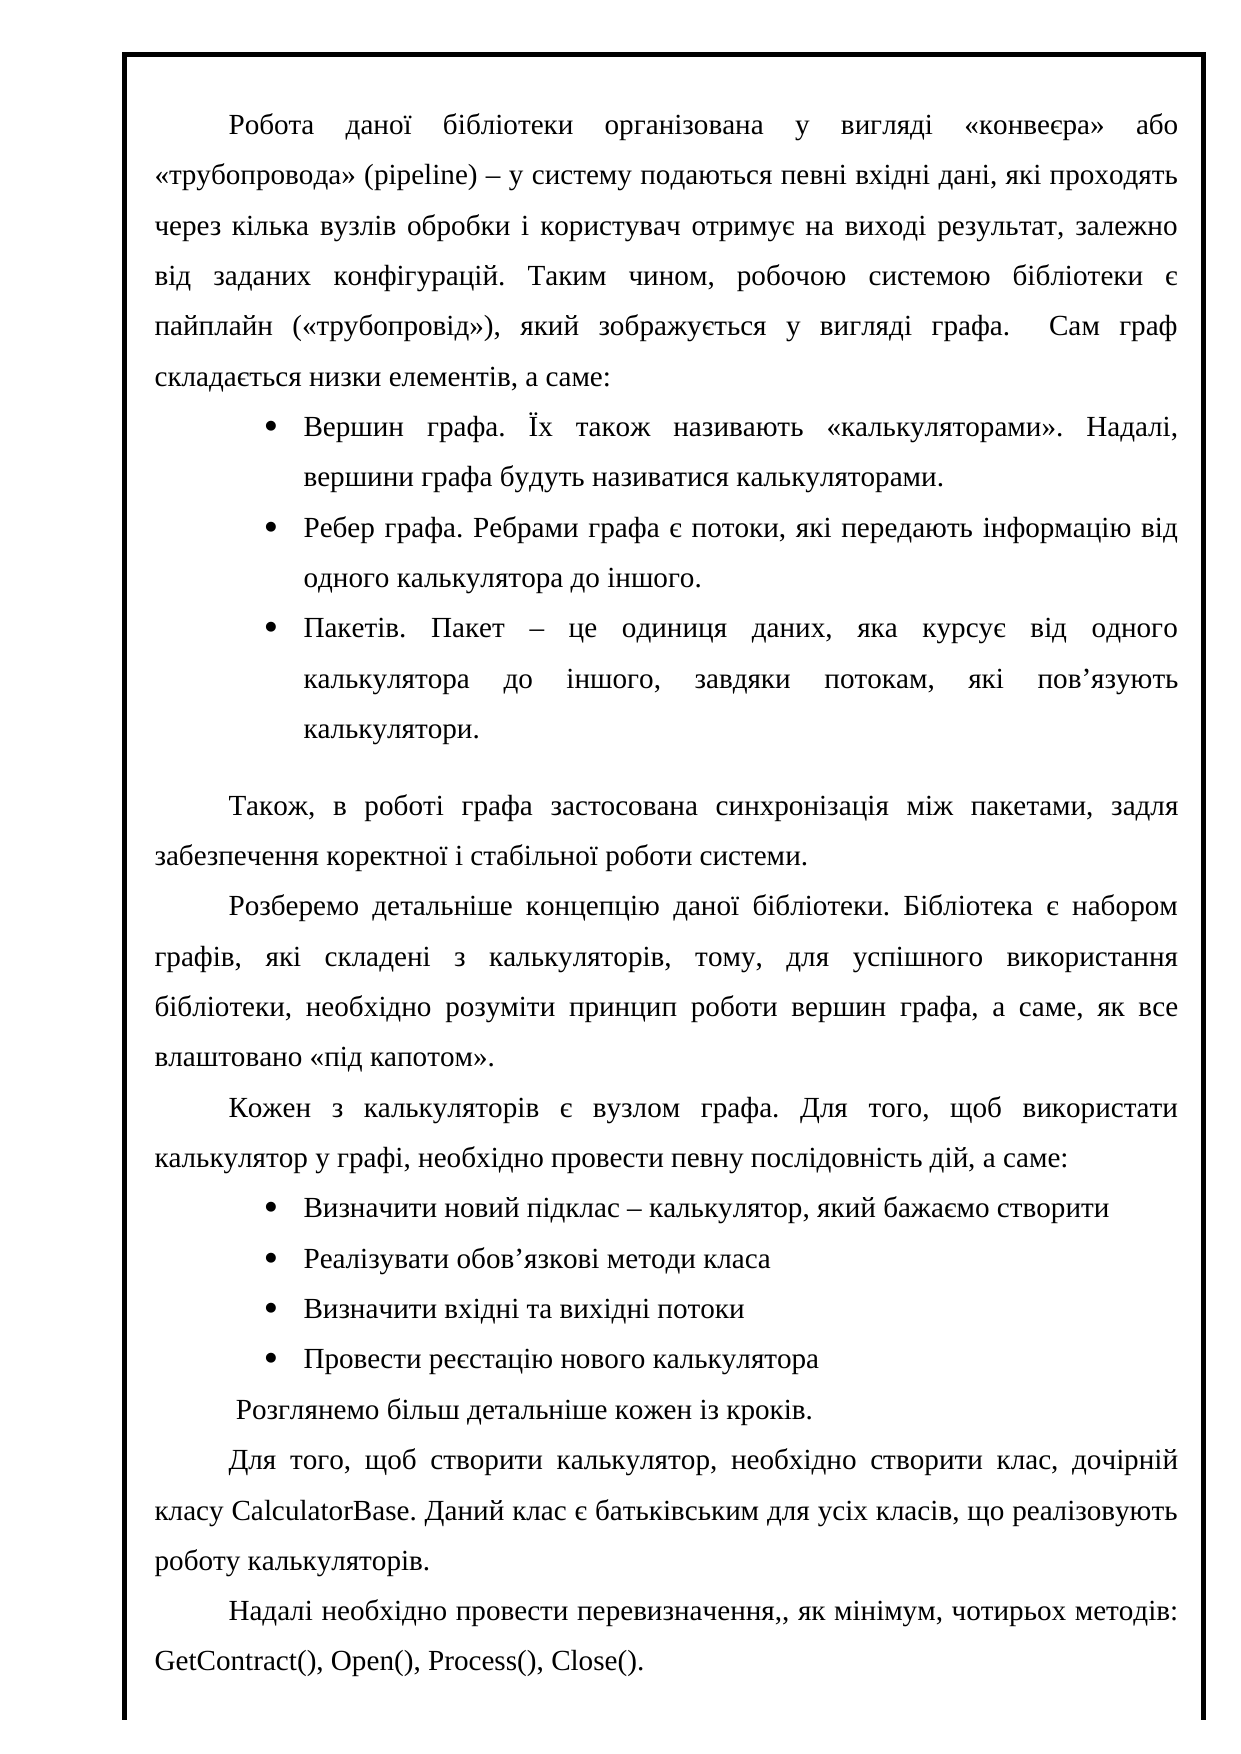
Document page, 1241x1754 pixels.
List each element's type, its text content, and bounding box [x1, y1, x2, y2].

table_header Робота даної бібліотеки організована у вигляді «конвеєра» або «трубопровода» (pipeline) – у систему подаються певні вхідні дані, які проходять через кілька вузлів обробки і користувач отримує на виході результат, залежно від заданих конфігурацій. Таким чином, робочою системою бібліотеки є пайплайн («трубопровід»), який зображується у вигляді графа. Сам граф складається низки елементів, а саме: Вершин графа. Їх також називають «калькуляторами». Надалі, вершини графа будуть називатися калькуляторами. Ребер графа. Ребрами графа є потоки, які передають інформацію від одного калькулятора до іншого. Пакетів. Пакет – це одиниця даних, яка курсує від одного калькулятора до іншого, завдяки потокам, які пов’язують калькулятори. Також, в роботі графа застосована синхронізація між пакетами, задля забезпечення коректної і стабільної роботи системи. Розберемо детальніше концепцію даної бібліотеки. Бібліотека є набором графів, які складені з калькуляторів, тому, для успішного використання бібліотеки, необхідно розуміти принцип роботи вершин графа, а саме, як все влаштовано «під капотом». Кожен з калькуляторів є вузлом графа. Для того, щоб використати калькулятор у графі, необхідно провести певну послідовність дій, а саме: Визначити новий підклас – калькулятор, який бажаємо створити Реалізувати обов’язкові методи класа Визначити вхідні та вихідні потоки Провести реєстацію нового калькулятора Розглянемо більш детальніше кожен із кроків. Для того, щоб створити калькулятор, необхідно створити клас, дочірній класу CalculatorBase. Даний клас є батьківським для усіх класів, що реалізовують роботу калькуляторів. Надалі необхідно провести перевизначення,, як мінімум, чотирьох методів: GetContract(), Open(), Process(), Close(). [127, 57, 1201, 1720]
